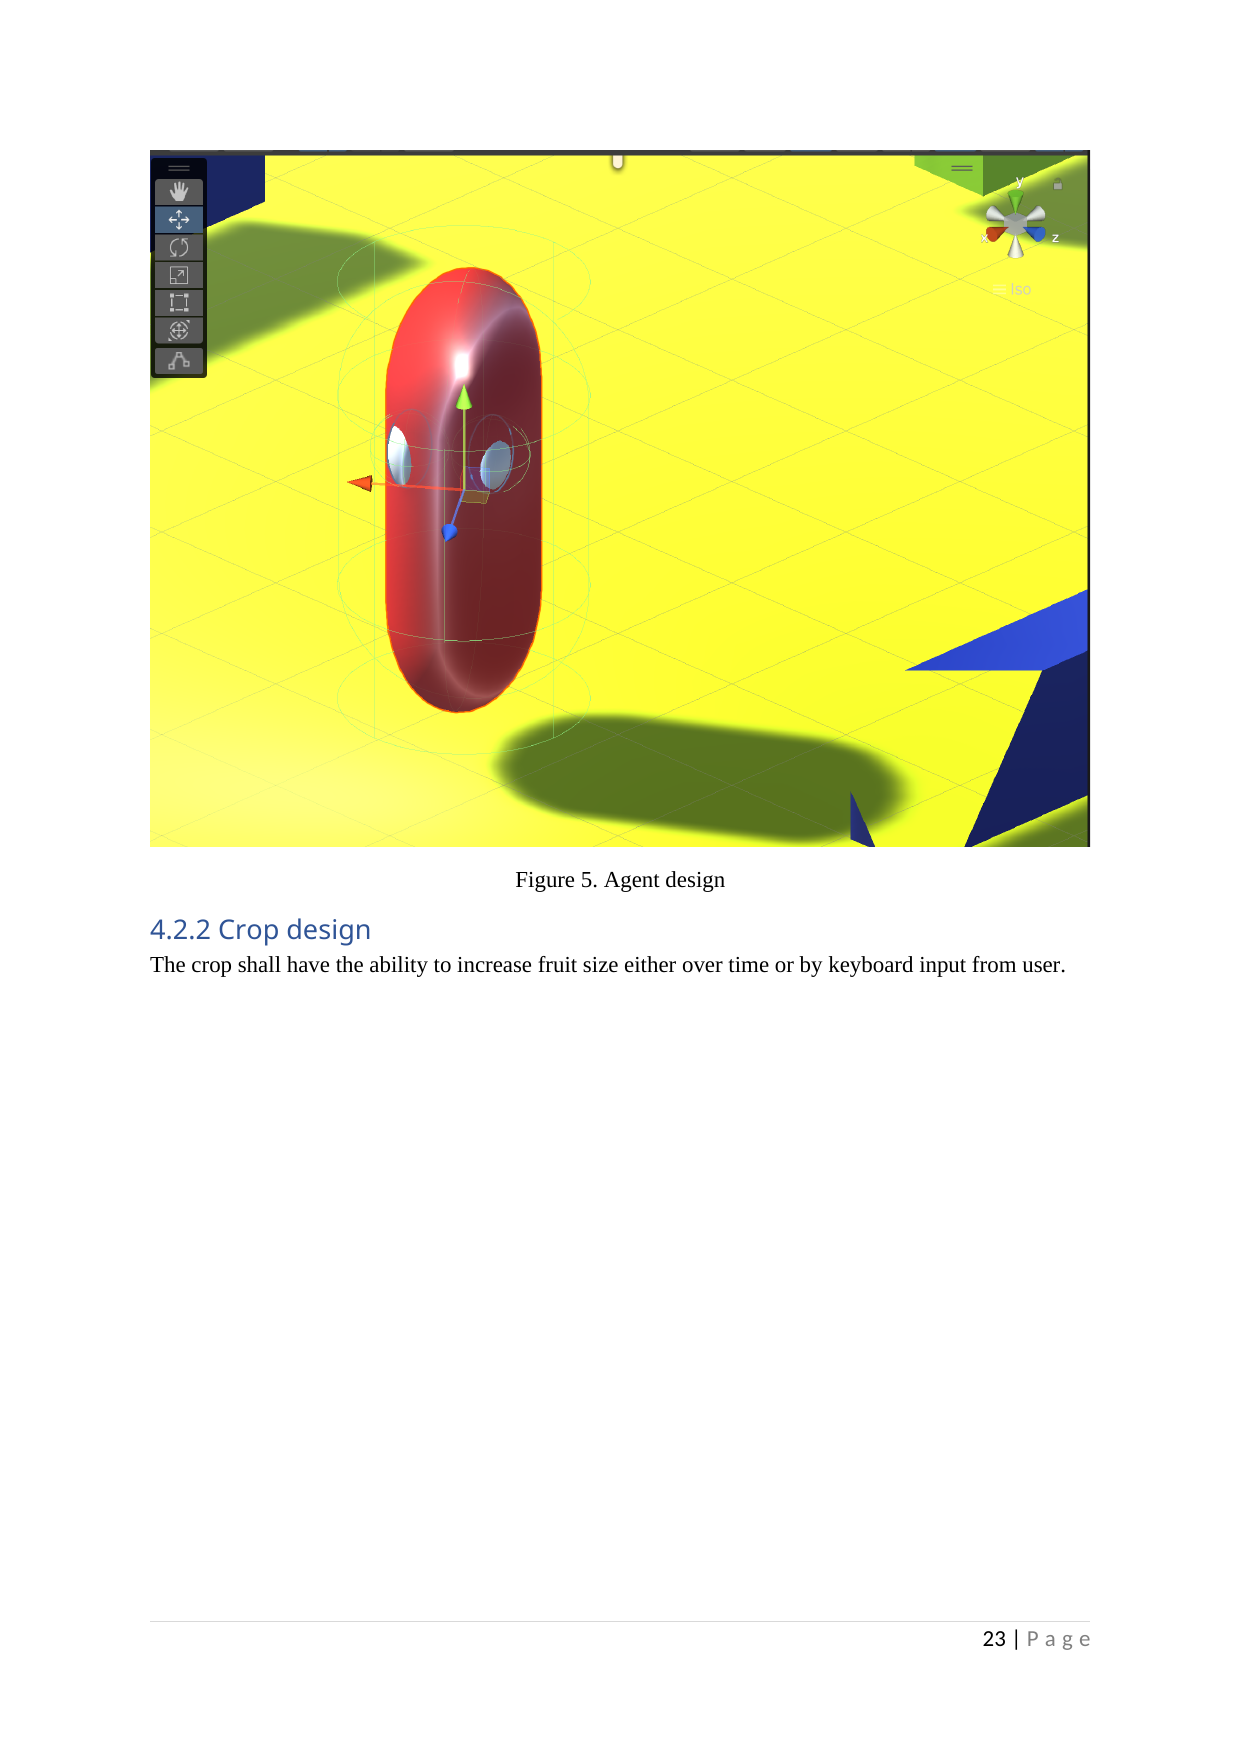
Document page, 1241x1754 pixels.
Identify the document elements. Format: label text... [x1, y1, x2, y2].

text Figure 5. Agent design [150, 866, 1090, 892]
subtitle 4.2.2 Crop design [150, 911, 1090, 948]
text The crop shall have the ability to increase fruit size either over time or by keyboard input from user. [150, 951, 1090, 977]
picture [150, 150, 1091, 847]
